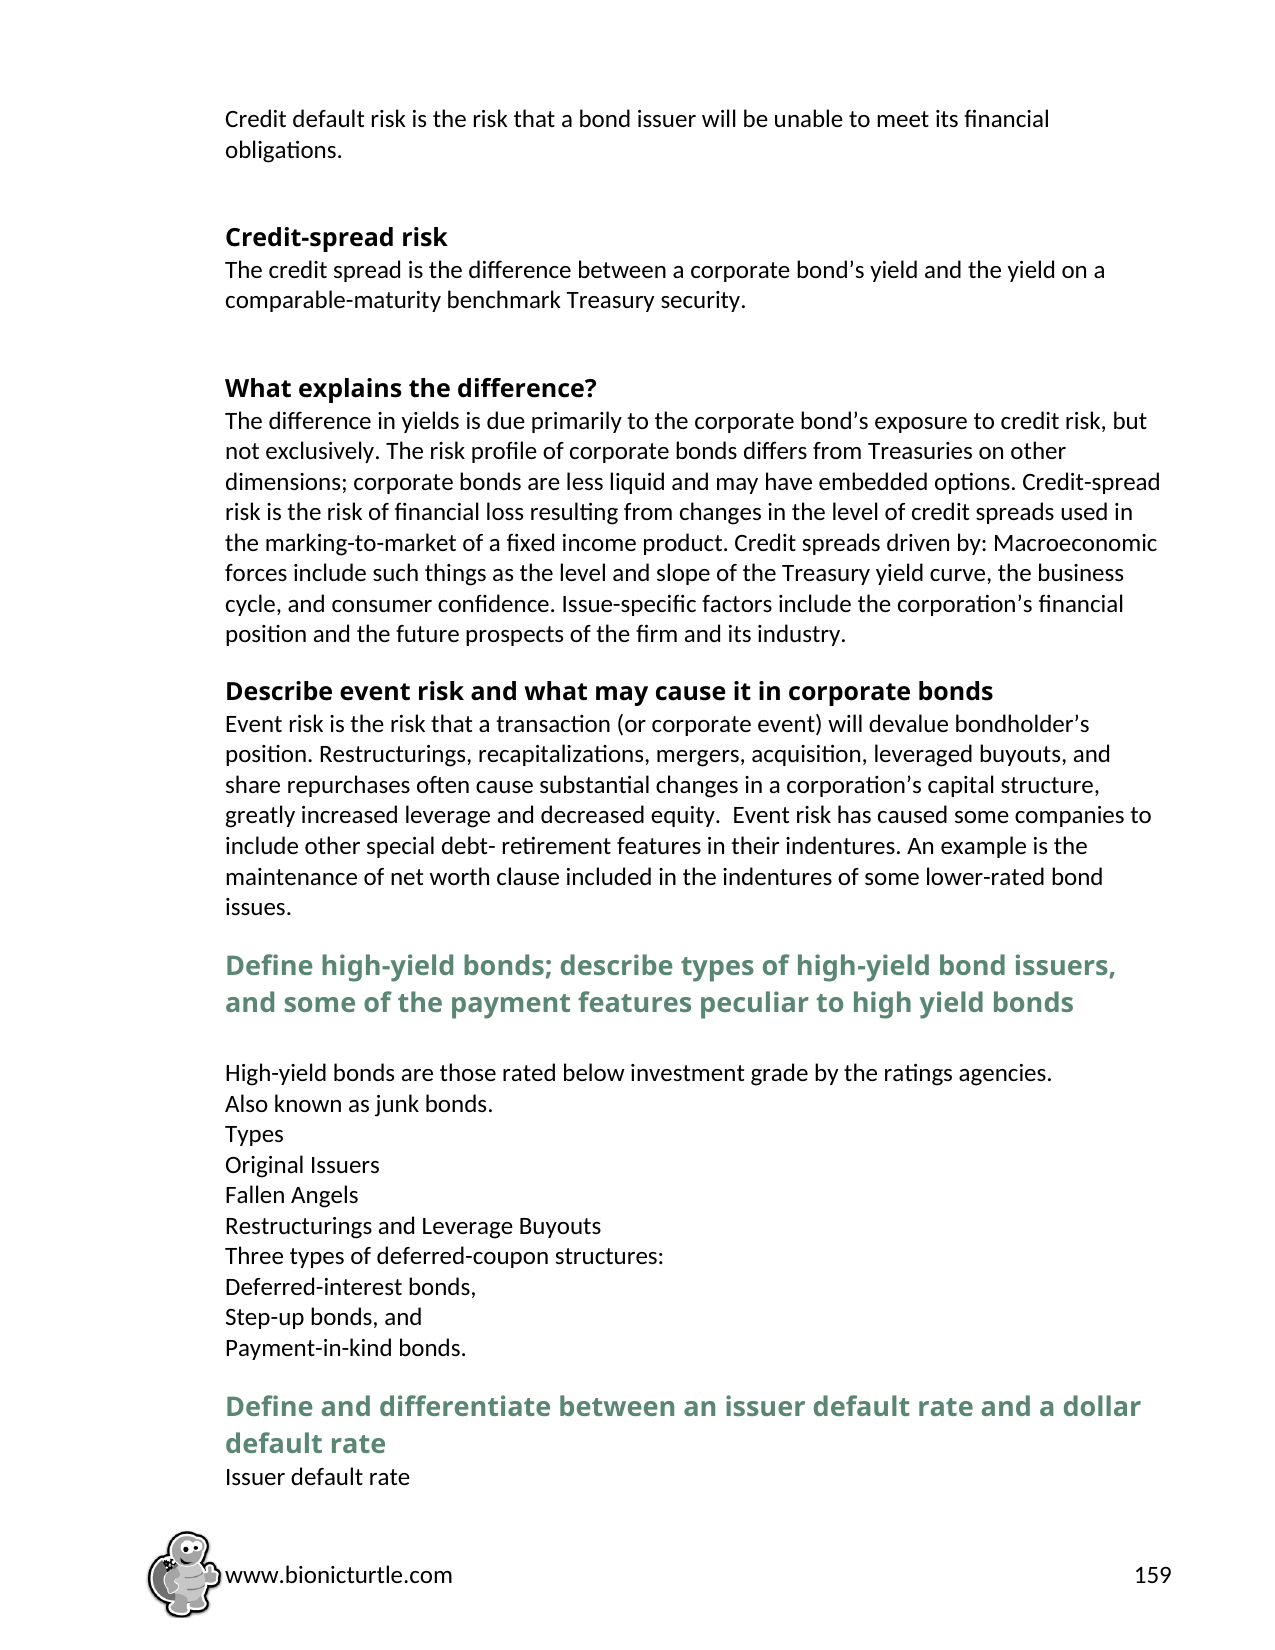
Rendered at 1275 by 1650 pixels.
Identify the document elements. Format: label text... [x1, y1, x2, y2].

text Event risk is the risk that a transaction (or corporate event) will devalue bondholder’s position. Restructurings, recapitalizations, mergers, acquisition, leveraged buyouts, and share repurchases often cause substantial changes in a corporation’s capital structure, greatly increased leverage and decreased equity. Event risk has caused some companies to include other special debt- retirement features in their indentures. An example is the maintenance of net worth clause included in the indentures of some lower-rated bond issues. [225, 708, 1172, 922]
text Three types of deferred-coupon structures: [225, 1240, 1172, 1271]
subtitle What explains the difference? [225, 371, 1172, 405]
text The difference in yields is due primarily to the corporate bond’s exposure to credit risk, but not exclusively. The risk profile of corporate bonds differs from Treasuries on other dimensions; corporate bonds are less liquid and may have embedded options. Credit-spread risk is the risk of financial loss resulting from changes in the level of credit spreads used in the marking-to-market of a fixed income product. Credit spreads driven by: Macroeconomic forces include such things as the level and slope of the Treasury yield curve, the business cycle, and consumer confidence. Issue-speciﬁc factors include the corporation’s ﬁnancial position and the future prospects of the ﬁrm and its industry. [225, 405, 1172, 649]
text Restructurings and Leverage Buyouts [225, 1210, 1172, 1240]
text Fallen Angels [225, 1179, 1172, 1210]
subtitle Define high‐yield bonds; describe types of high‐yield bond issuers, and some of the payment features peculiar to high yield bonds [225, 947, 1172, 1057]
text Credit default risk is the risk that a bond issuer will be unable to meet its financial obligations. [225, 103, 1172, 195]
text Also known as junk bonds. [225, 1088, 1172, 1118]
text Issuer default rate [225, 1461, 1172, 1492]
text The credit spread is the difference between a corporate bond’s yield and the yield on a comparable-maturity benchmark Treasury security. [225, 254, 1172, 346]
text Original Issuers [225, 1149, 1172, 1179]
text Types [225, 1118, 1172, 1149]
subtitle Describe event risk and what may cause it in corporate bonds [225, 674, 1172, 708]
text High-yield bonds are those rated below investment grade by the ratings agencies. [225, 1057, 1172, 1088]
text Step-up bonds, and [225, 1301, 1172, 1332]
subtitle Credit-spread risk [225, 220, 1172, 254]
text Deferred-interest bonds, [225, 1271, 1172, 1301]
subtitle Define and differentiate between an issuer default rate and a dollar default rate [225, 1387, 1172, 1461]
text Payment-in-kind bonds. [225, 1332, 1172, 1362]
